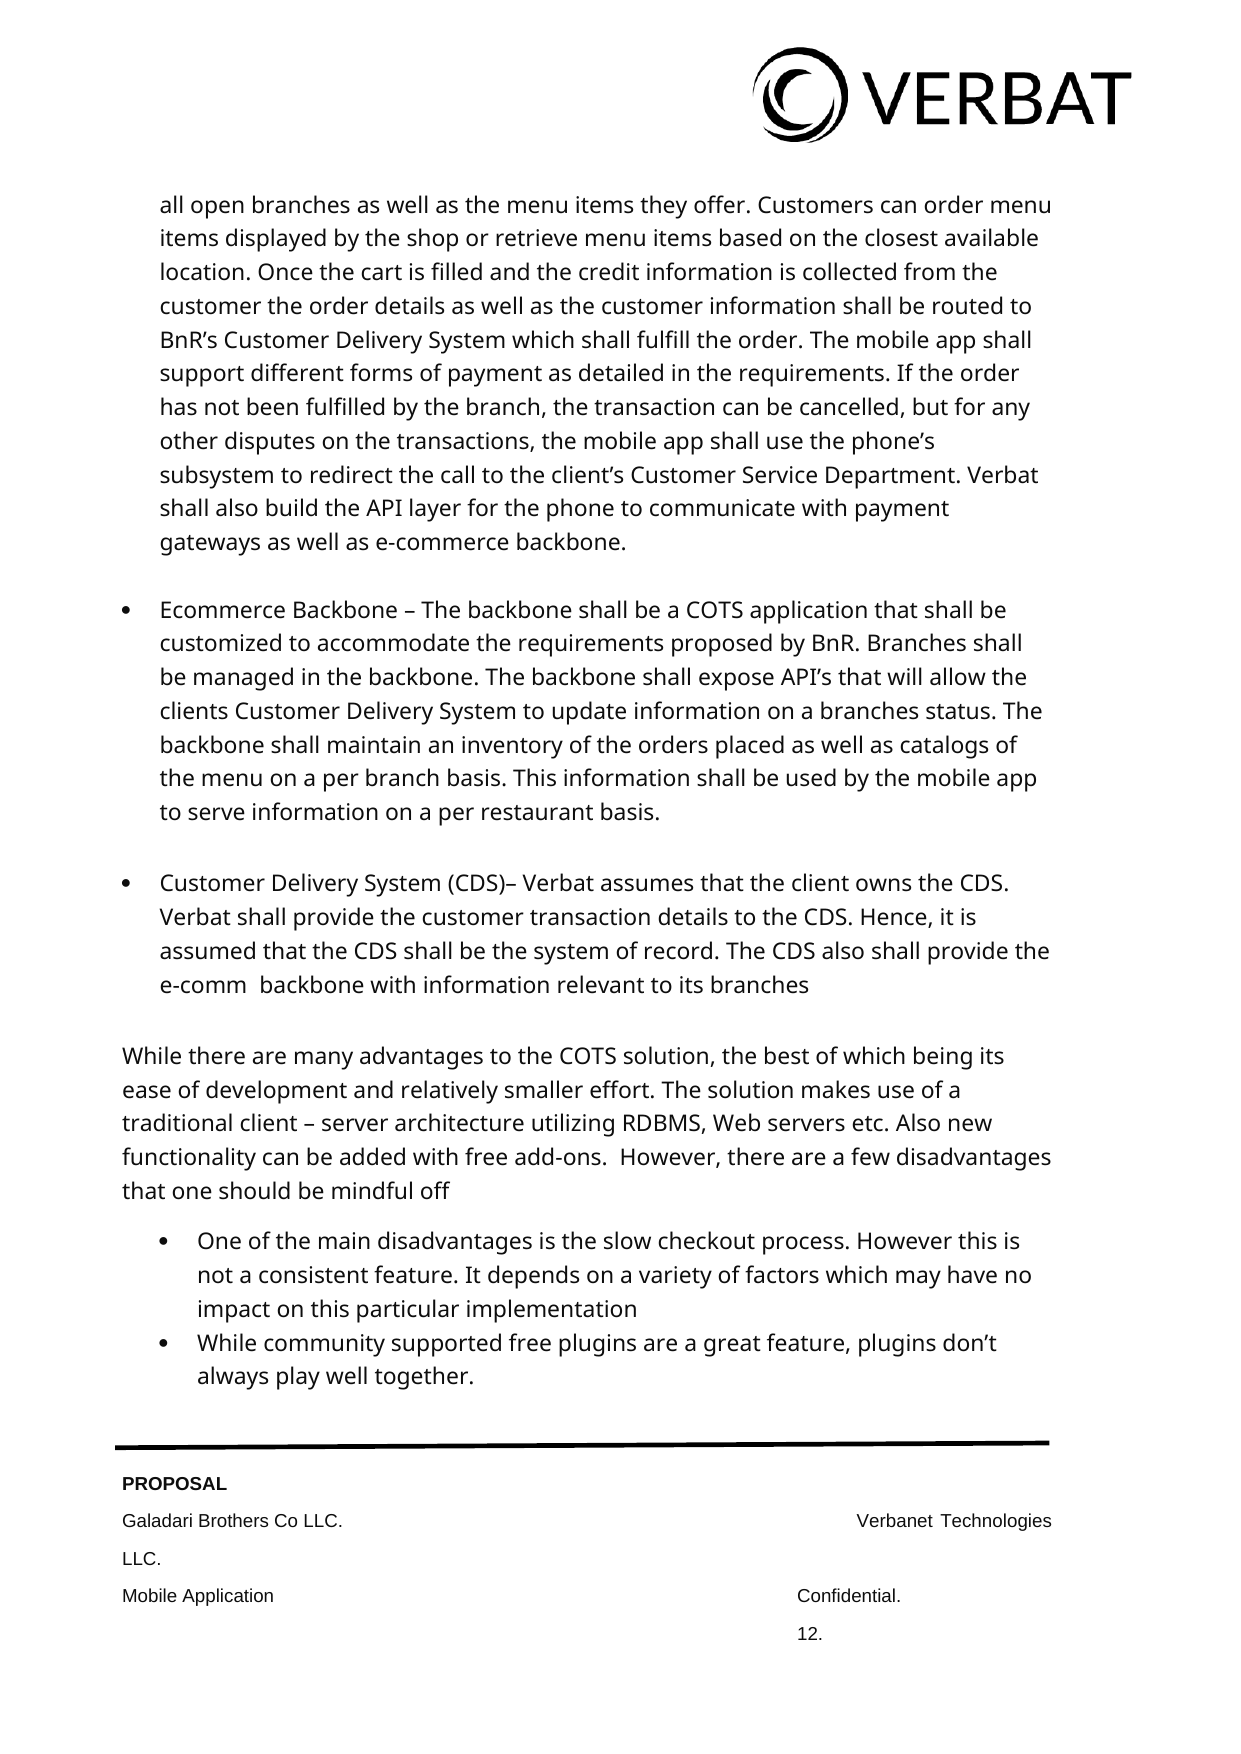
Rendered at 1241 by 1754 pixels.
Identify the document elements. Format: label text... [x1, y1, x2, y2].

list While community supported free plugins are a great feature, plugins don’t always play well together. [159, 1326, 1053, 1391]
text While there are many advantages to the COTS solution, the best of which being its ease of development and relatively smaller effort. The solution makes use of a traditional client – server architecture utilizing RDBMS, Web servers etc. Also new functionality can be added with free add-ons. However, there are a few disadvantages that one should be mindful off [122, 1040, 1053, 1206]
list Customer Delivery System (CDS)– Verbat assumes that the client owns the CDS. Verbat shall provide the customer transaction details to the CDS. Hence, it is assumed that the CDS shall be the system of record. The CDS also shall provide the e-comm backbone with information relevant to its branches [122, 867, 1053, 1000]
list Ecommerce Backbone – The backbone shall be a COTS application that shall be customized to accommodate the requirements proposed by BnR. Branches shall be managed in the backbone. The backbone shall expose API’s that will allow the clients Customer Delivery System to update information on a branches status. The backbone shall maintain an inventory of the orders placed as well as catalogs of the menu on a per branch basis. This information shall be used by the mobile app to serve information on a per restaurant basis. [122, 593, 1053, 827]
list One of the main disadvantages is the slow checkout process. However this is not a consistent feature. It depends on a variety of factors which may have no impact on this particular implementation [159, 1225, 1053, 1324]
picture [748, 42, 1136, 142]
